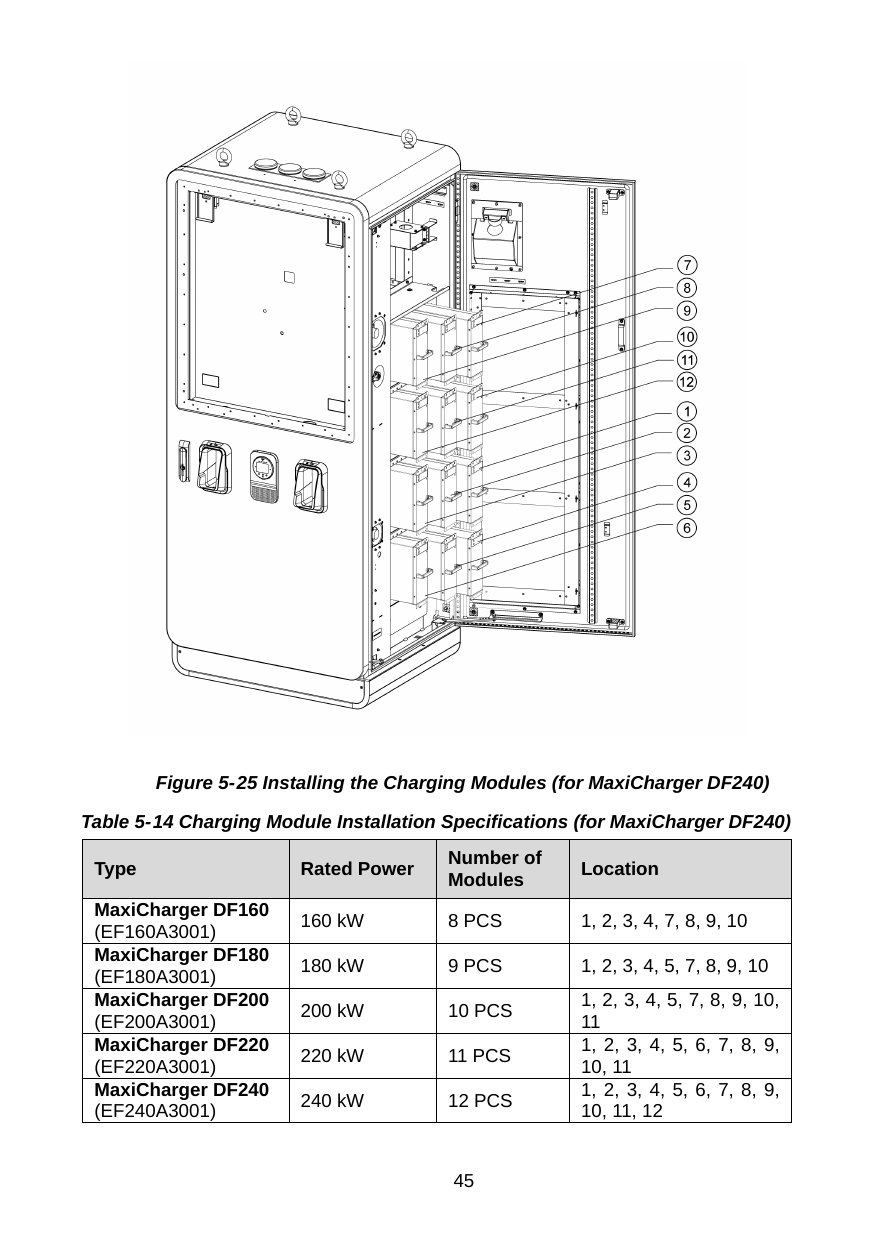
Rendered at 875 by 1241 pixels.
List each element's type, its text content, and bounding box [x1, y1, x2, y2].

table_cell 1, 2, 3, 4, 7, 8, 9, 10 [570, 899, 791, 943]
table_header Location [570, 840, 791, 898]
table_cell MaxiCharger DF200 (EF200A3001) [83, 989, 289, 1032]
table_cell 240 kW [290, 1079, 436, 1122]
table_cell 8 PCS [437, 899, 569, 943]
table_cell 11 PCS [437, 1034, 569, 1077]
table_cell MaxiCharger DF180 (EF180A3001) [83, 944, 289, 988]
table_cell 9 PCS [437, 944, 569, 988]
table_cell 200 kW [290, 989, 436, 1032]
table_cell 1, 2, 3, 4, 5, 7, 8, 9, 10 [570, 944, 791, 988]
table_header Type [83, 840, 289, 898]
table_header Number of Modules [437, 840, 569, 898]
table_cell 1, 2, 3, 4, 5, 6, 7, 8, 9, 10, 11 [570, 1034, 791, 1077]
table_cell 1, 2, 3, 4, 5, 7, 8, 9, 10, 11 [570, 989, 791, 1032]
table_cell 180 kW [290, 944, 436, 988]
table_cell MaxiCharger DF160 (EF160A3001) [83, 899, 289, 943]
table_cell 1, 2, 3, 4, 5, 6, 7, 8, 9, 10, 11, 12 [570, 1079, 791, 1122]
table_cell 160 kW [290, 899, 436, 943]
table_cell 220 kW [290, 1034, 436, 1077]
picture [127, 59, 747, 736]
table_cell MaxiCharger DF240 (EF240A3001) [83, 1079, 289, 1122]
table_header Rated Power [290, 840, 436, 898]
table_cell 12 PCS [437, 1079, 569, 1122]
table_cell 10 PCS [437, 989, 569, 1032]
table_cell MaxiCharger DF220 (EF220A3001) [83, 1034, 289, 1077]
